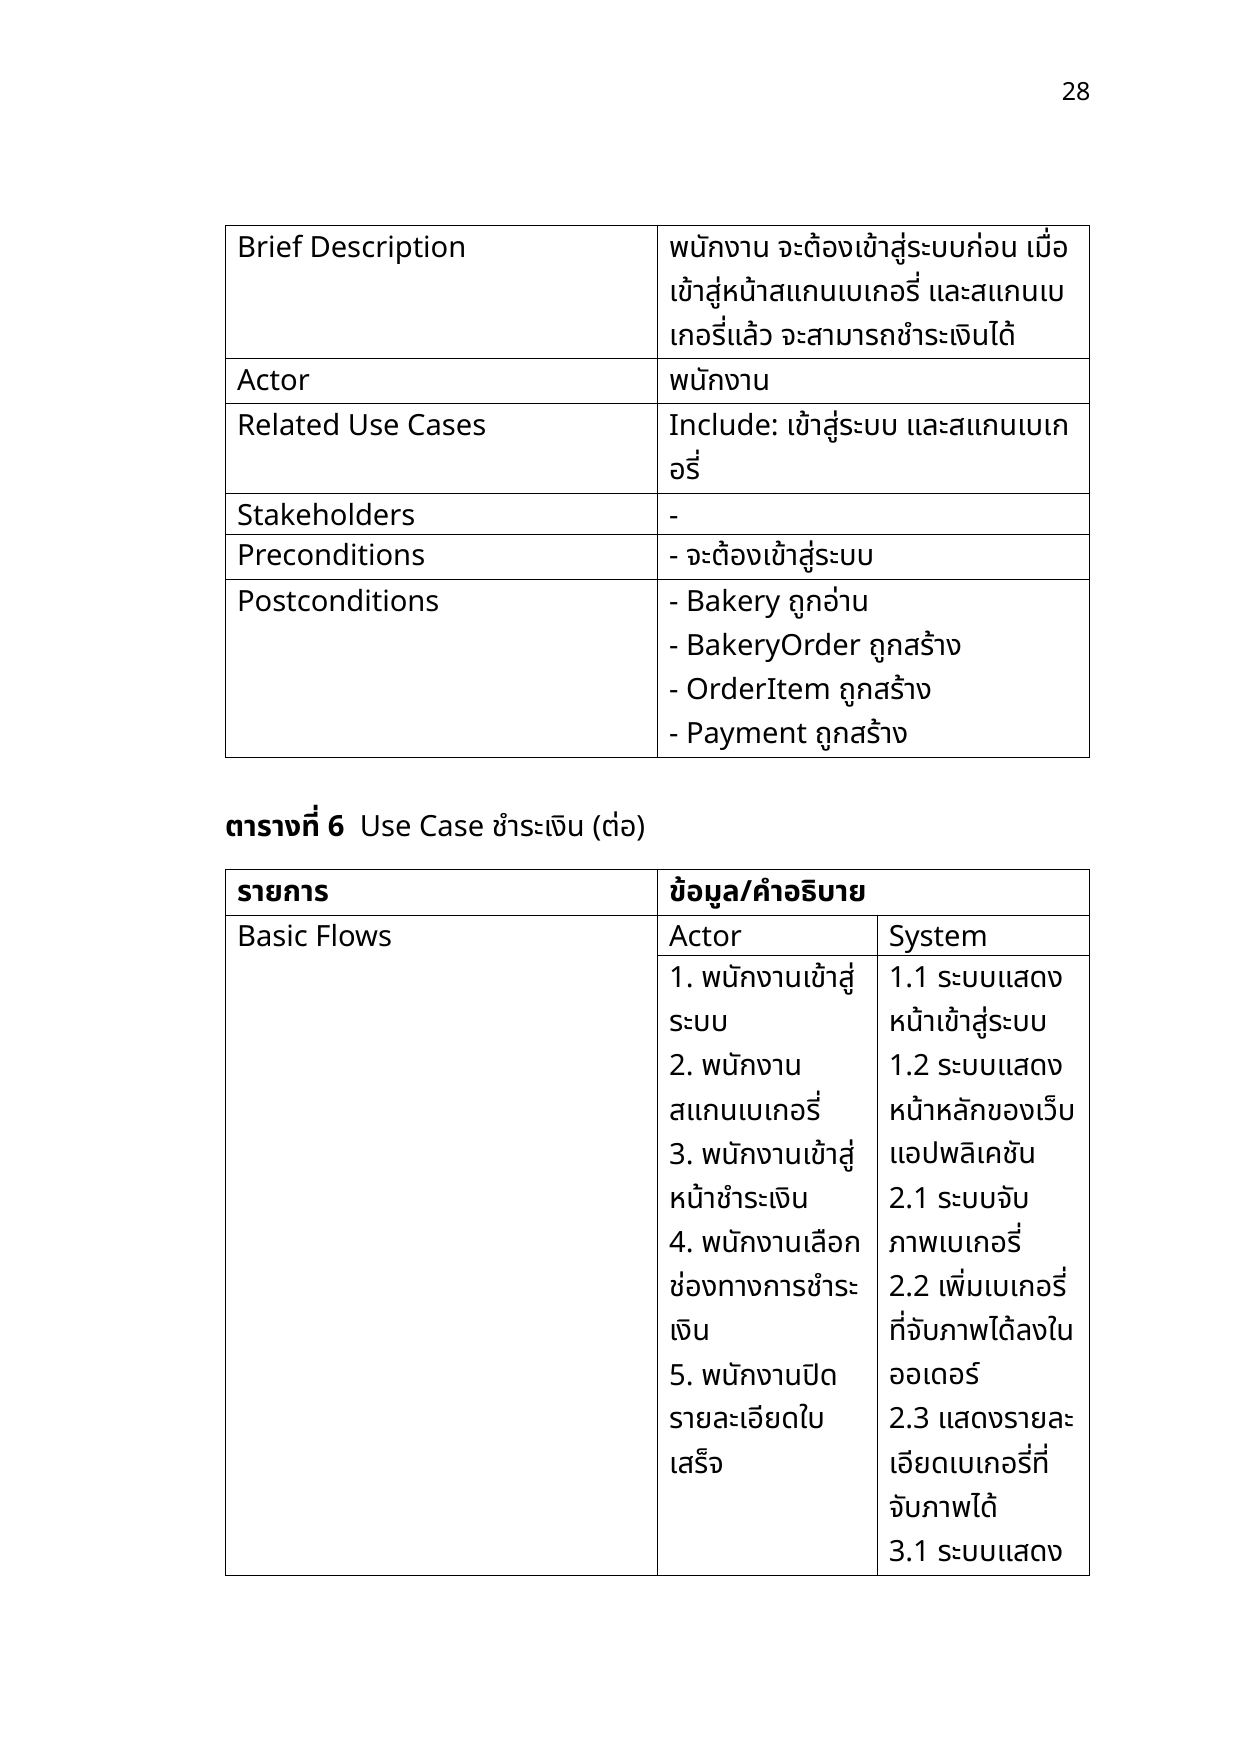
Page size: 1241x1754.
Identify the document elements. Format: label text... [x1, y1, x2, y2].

table_cell Brief Description [226, 226, 657, 358]
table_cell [878, 956, 1089, 1574]
table_cell Postconditions [226, 580, 657, 757]
table_header ข้อมูล/คำอธิบาย [658, 870, 1089, 914]
table_cell Include: เข้าสู่ระบบ และสแกนเบเกอรี่ [658, 404, 1089, 493]
table_cell พนักงาน [658, 359, 1089, 403]
table_cell Related Use Cases [226, 404, 657, 493]
table_cell Actor [658, 916, 877, 955]
table_cell System [878, 916, 1089, 955]
table_cell Actor [226, 359, 657, 403]
table_cell พนักงาน จะต้องเข้าสู่ระบบก่อน เมื่อเข้าสู่หน้าสแกนเบเกอรี่ และสแกนเบเกอรี่แล้ว จะสามารถชำระเงินได้ [658, 226, 1089, 358]
table_header รายการ [226, 870, 657, 914]
table_cell - [658, 494, 1089, 533]
table_cell - Bakery ถูกอ่าน - BakeryOrder ถูกสร้าง - OrderItem ถูกสร้าง - Payment ถูกสร้าง [658, 580, 1089, 757]
table_cell - จะต้องเข้าสู่ระบบ [658, 535, 1089, 579]
table_cell Stakeholders [226, 494, 657, 533]
table_cell Preconditions [226, 535, 657, 579]
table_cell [658, 956, 877, 1574]
table_cell Basic Flows [226, 916, 657, 1574]
text ตารางที่ 6 Use Case ชำระเงิน (ต่อ) [225, 805, 1090, 849]
